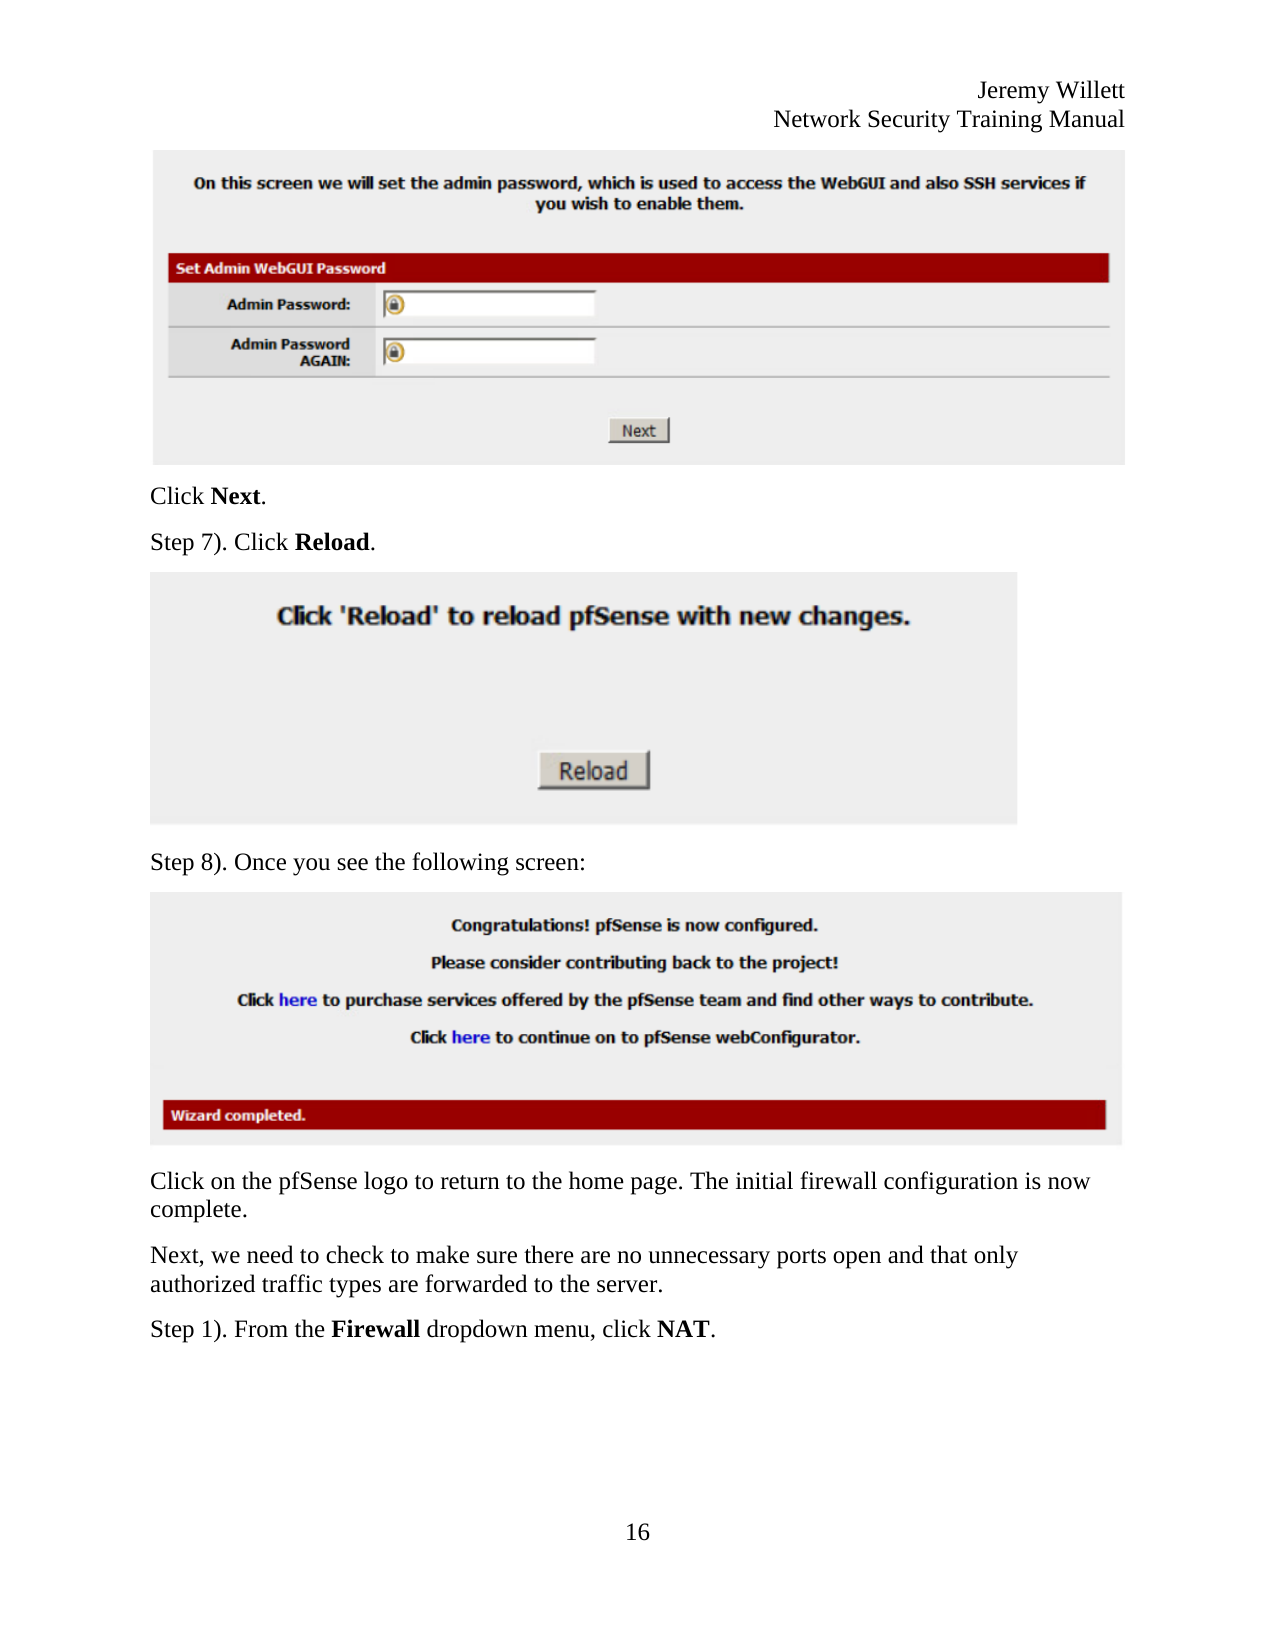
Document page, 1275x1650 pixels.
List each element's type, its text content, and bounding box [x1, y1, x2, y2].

text Step 1). From the Firewall dropdown menu, click NAT. [150, 1314, 1125, 1343]
text Step 7). Click Reload. [150, 527, 1125, 555]
picture [150, 150, 1125, 465]
text Step 8). Once you see the following screen: [150, 847, 1125, 875]
text Click Next. [150, 481, 1125, 510]
picture [150, 892, 1125, 1150]
text Click on the pfSense logo to return to the home page. The initial firewall configuration is now complete. [150, 1166, 1125, 1223]
text Next, we need to check to make sure there are no unnecessary ports open and that only authorized traffic types are forwarded to the server. [150, 1240, 1125, 1297]
picture [150, 572, 1018, 830]
